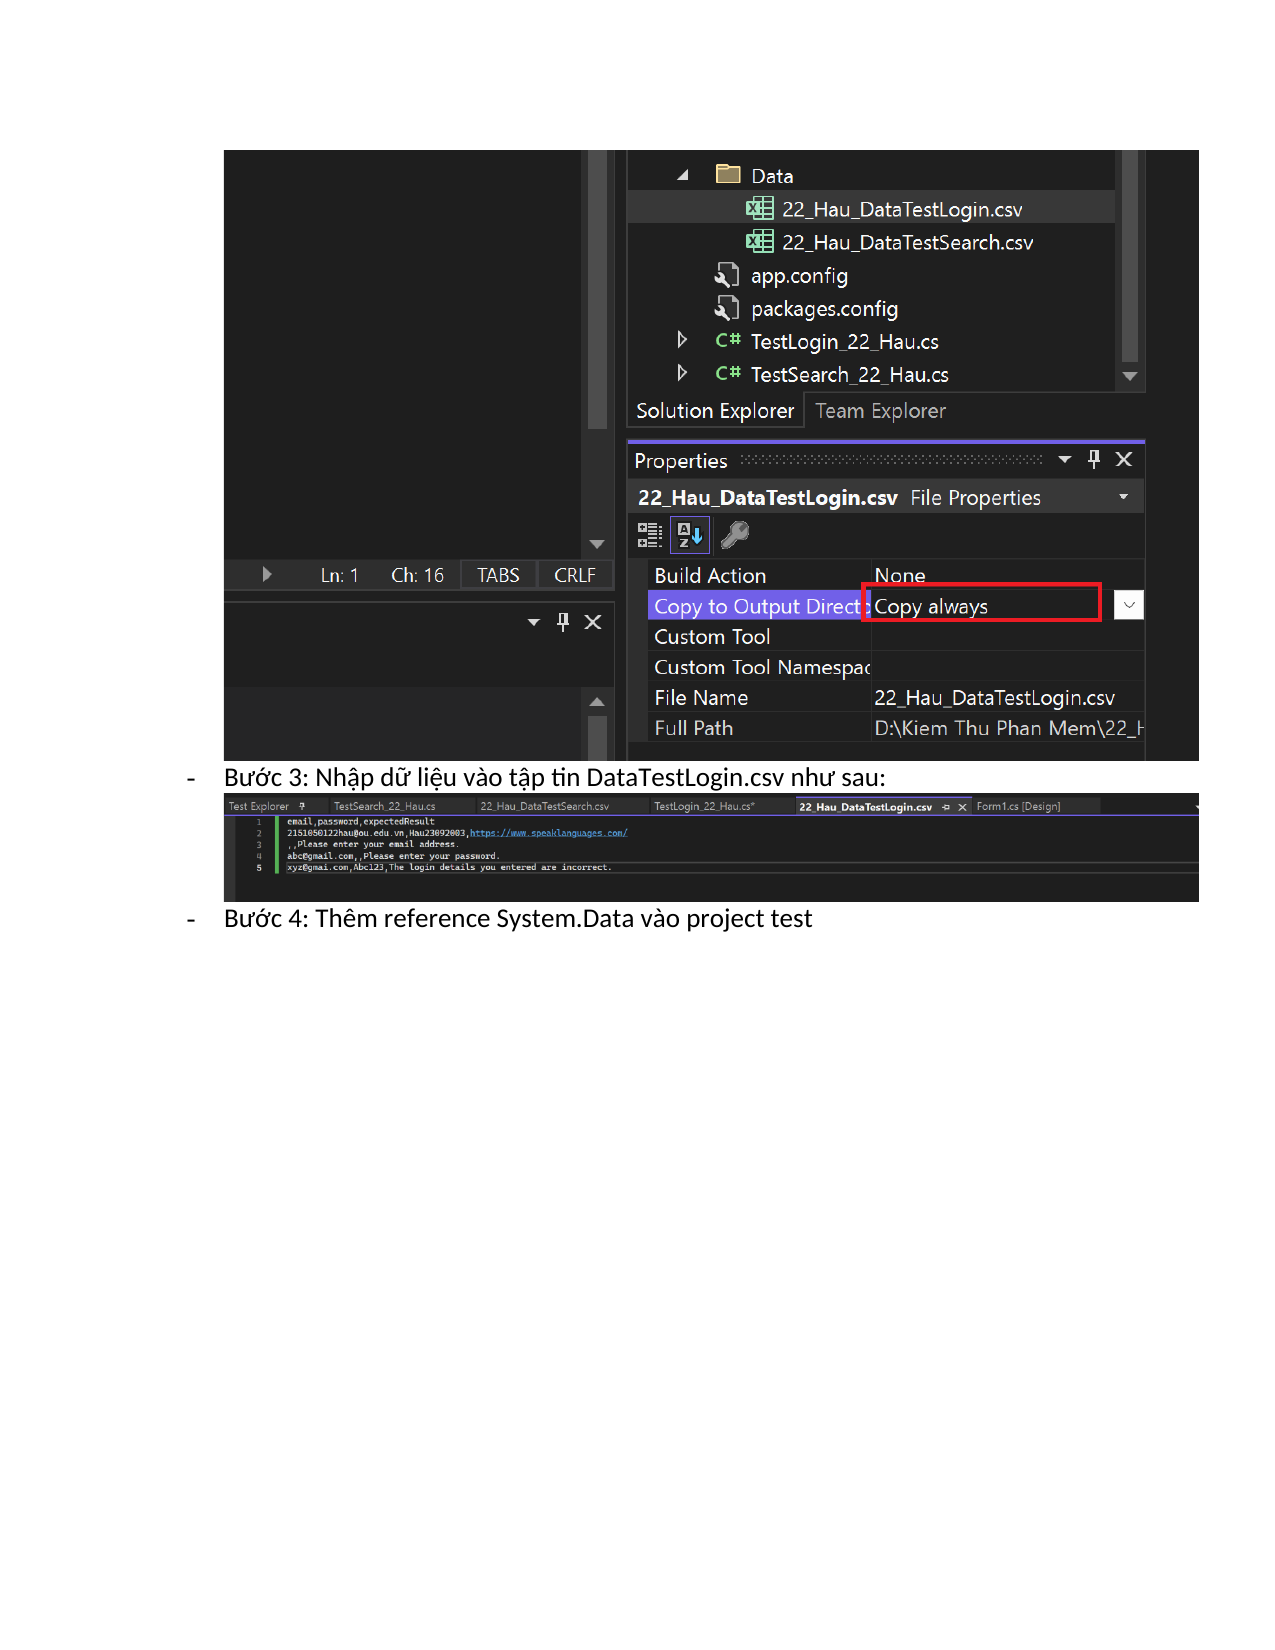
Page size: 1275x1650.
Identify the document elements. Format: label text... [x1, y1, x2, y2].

list Bước 4: Thêm reference System.Data vào project test [186, 901, 1125, 934]
picture [223, 150, 1199, 761]
picture [223, 793, 1199, 902]
list Bước 3: Nhập dữ liệu vào tập tin DataTestLogin.csv như sau: [186, 761, 1125, 793]
